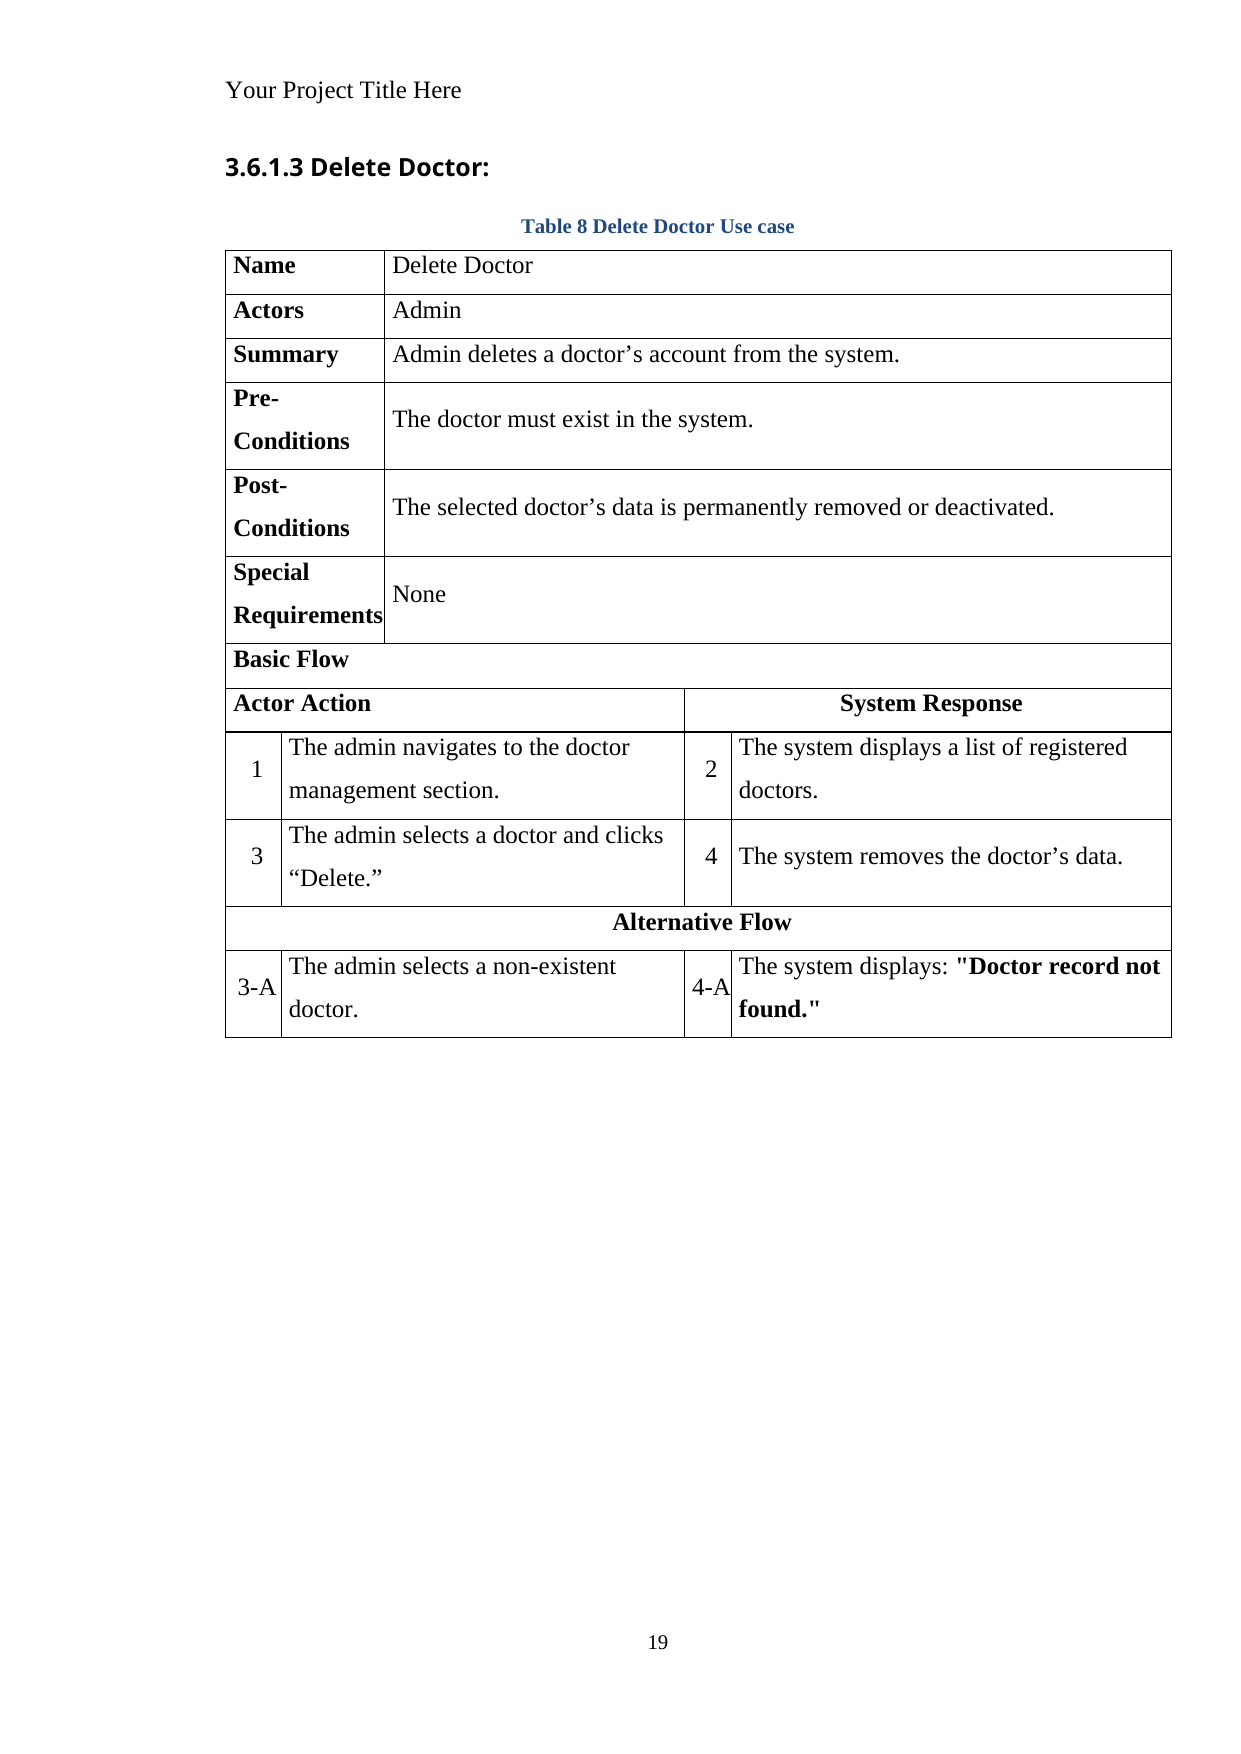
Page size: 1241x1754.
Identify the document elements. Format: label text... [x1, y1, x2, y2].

table_header Name [226, 251, 384, 294]
table_cell The system removes the doctor’s data. [732, 820, 1171, 906]
table_cell The doctor must exist in the system. [385, 383, 1171, 469]
table_cell 3 [226, 820, 281, 906]
table_cell Admin [385, 295, 1171, 338]
table_cell The admin selects a doctor and clicks “Delete.” [282, 820, 684, 906]
table_cell Actors [226, 295, 384, 338]
text Table 8 Delete Doctor Use case [225, 213, 1090, 238]
table_cell Actor Action [226, 689, 684, 731]
table_cell 1 [226, 733, 281, 819]
table_cell The admin selects a non-existent doctor. [282, 951, 684, 1037]
table_header Delete Doctor [385, 251, 1171, 294]
table_cell Pre-Conditions [226, 383, 384, 469]
table_cell Post-Conditions [226, 470, 384, 556]
table_cell Admin deletes a doctor’s account from the system. [385, 339, 1171, 382]
table_cell Alternative Flow [226, 907, 1171, 950]
table_cell 2 [685, 733, 731, 819]
table_cell The system displays: "Doctor record not found." [732, 951, 1171, 1037]
subtitle 3.6.1.3 Delete Doctor: [225, 150, 1090, 184]
table_cell 4-A [685, 951, 731, 1037]
table_cell The system displays a list of registered doctors. [732, 733, 1171, 819]
table_cell System Response [685, 689, 1171, 731]
table_cell Summary [226, 339, 384, 382]
table_cell None [385, 557, 1171, 643]
table_cell 3-A [226, 951, 281, 1037]
table_cell 4 [685, 820, 731, 906]
table_cell The selected doctor’s data is permanently removed or deactivated. [385, 470, 1171, 556]
table_cell Special Requirements [226, 557, 384, 643]
table_cell Basic Flow [226, 644, 1171, 687]
table_cell The admin navigates to the doctor management section. [282, 733, 684, 819]
